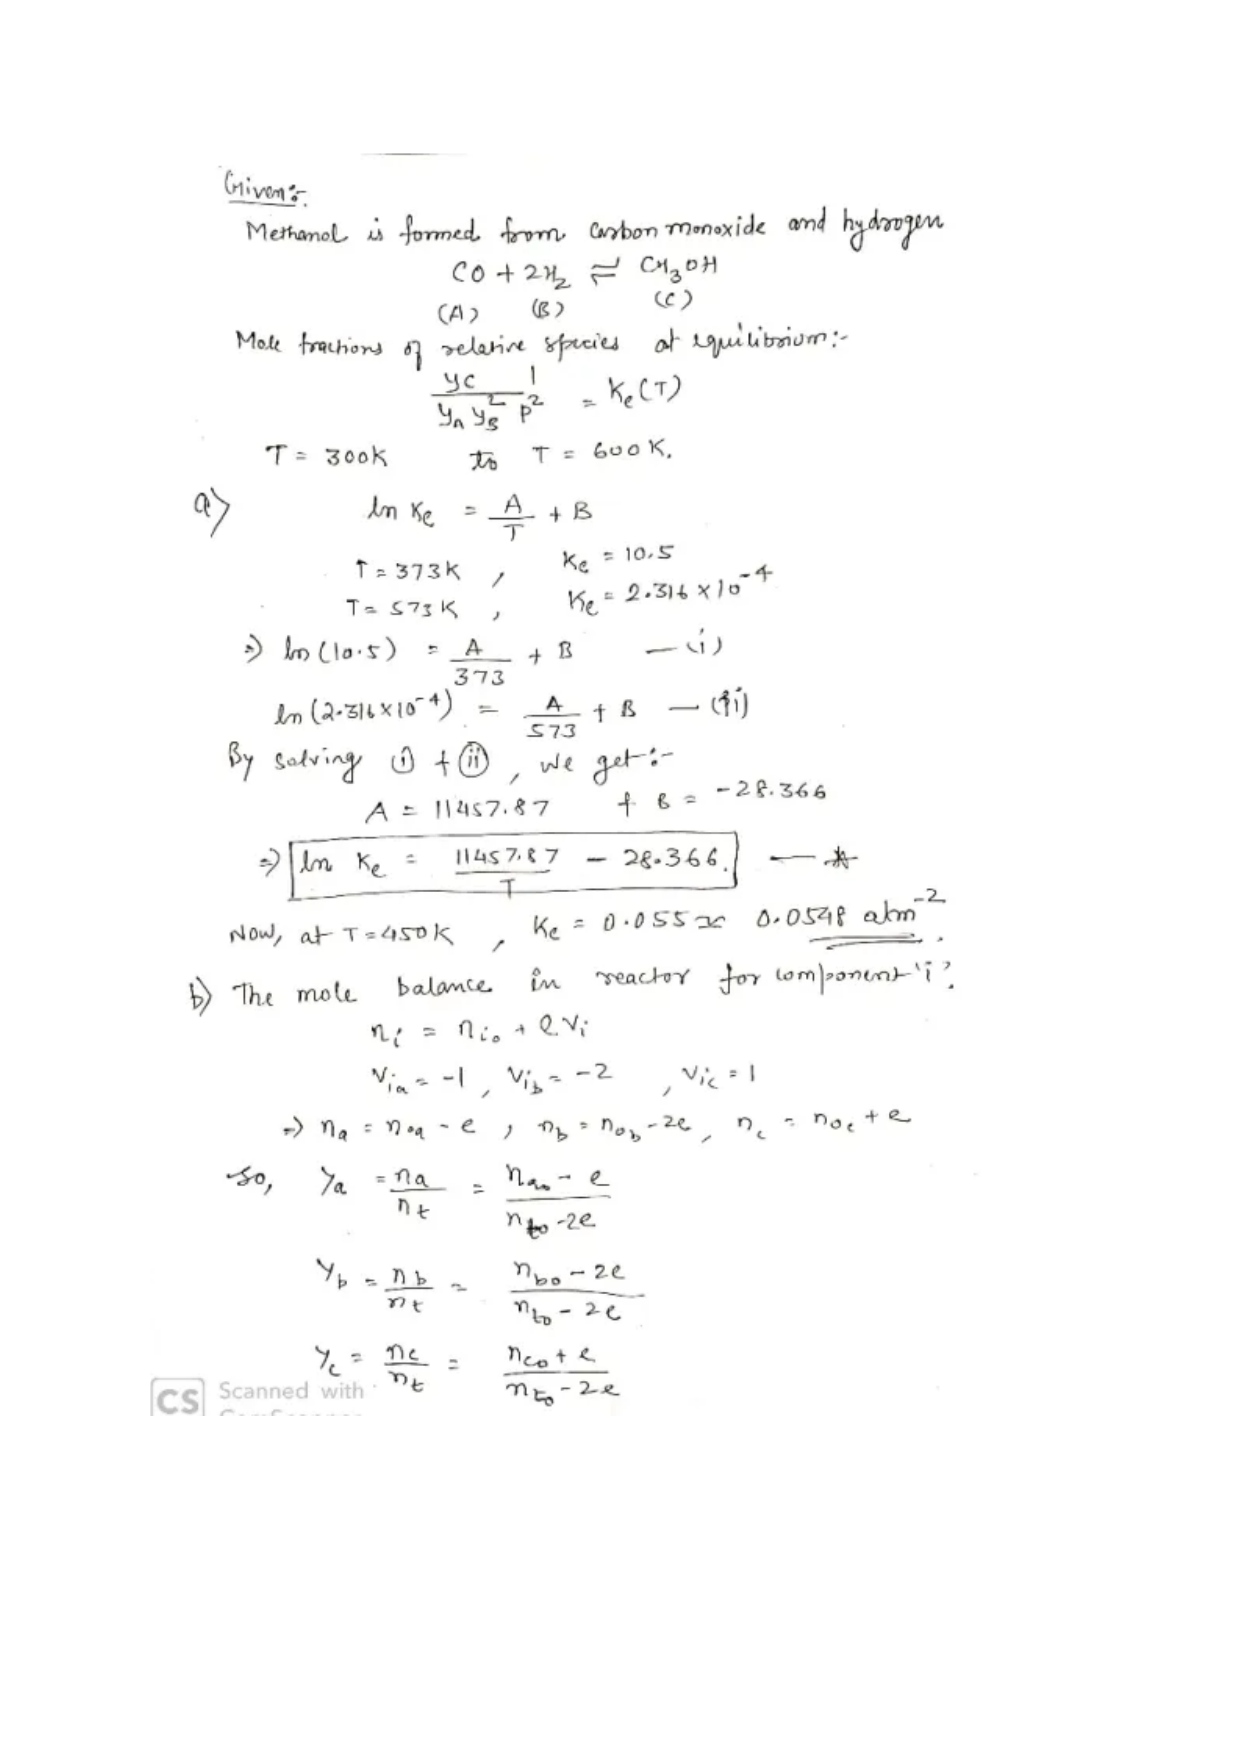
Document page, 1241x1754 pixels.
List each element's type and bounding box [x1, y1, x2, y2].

picture [150, 150, 1074, 1416]
